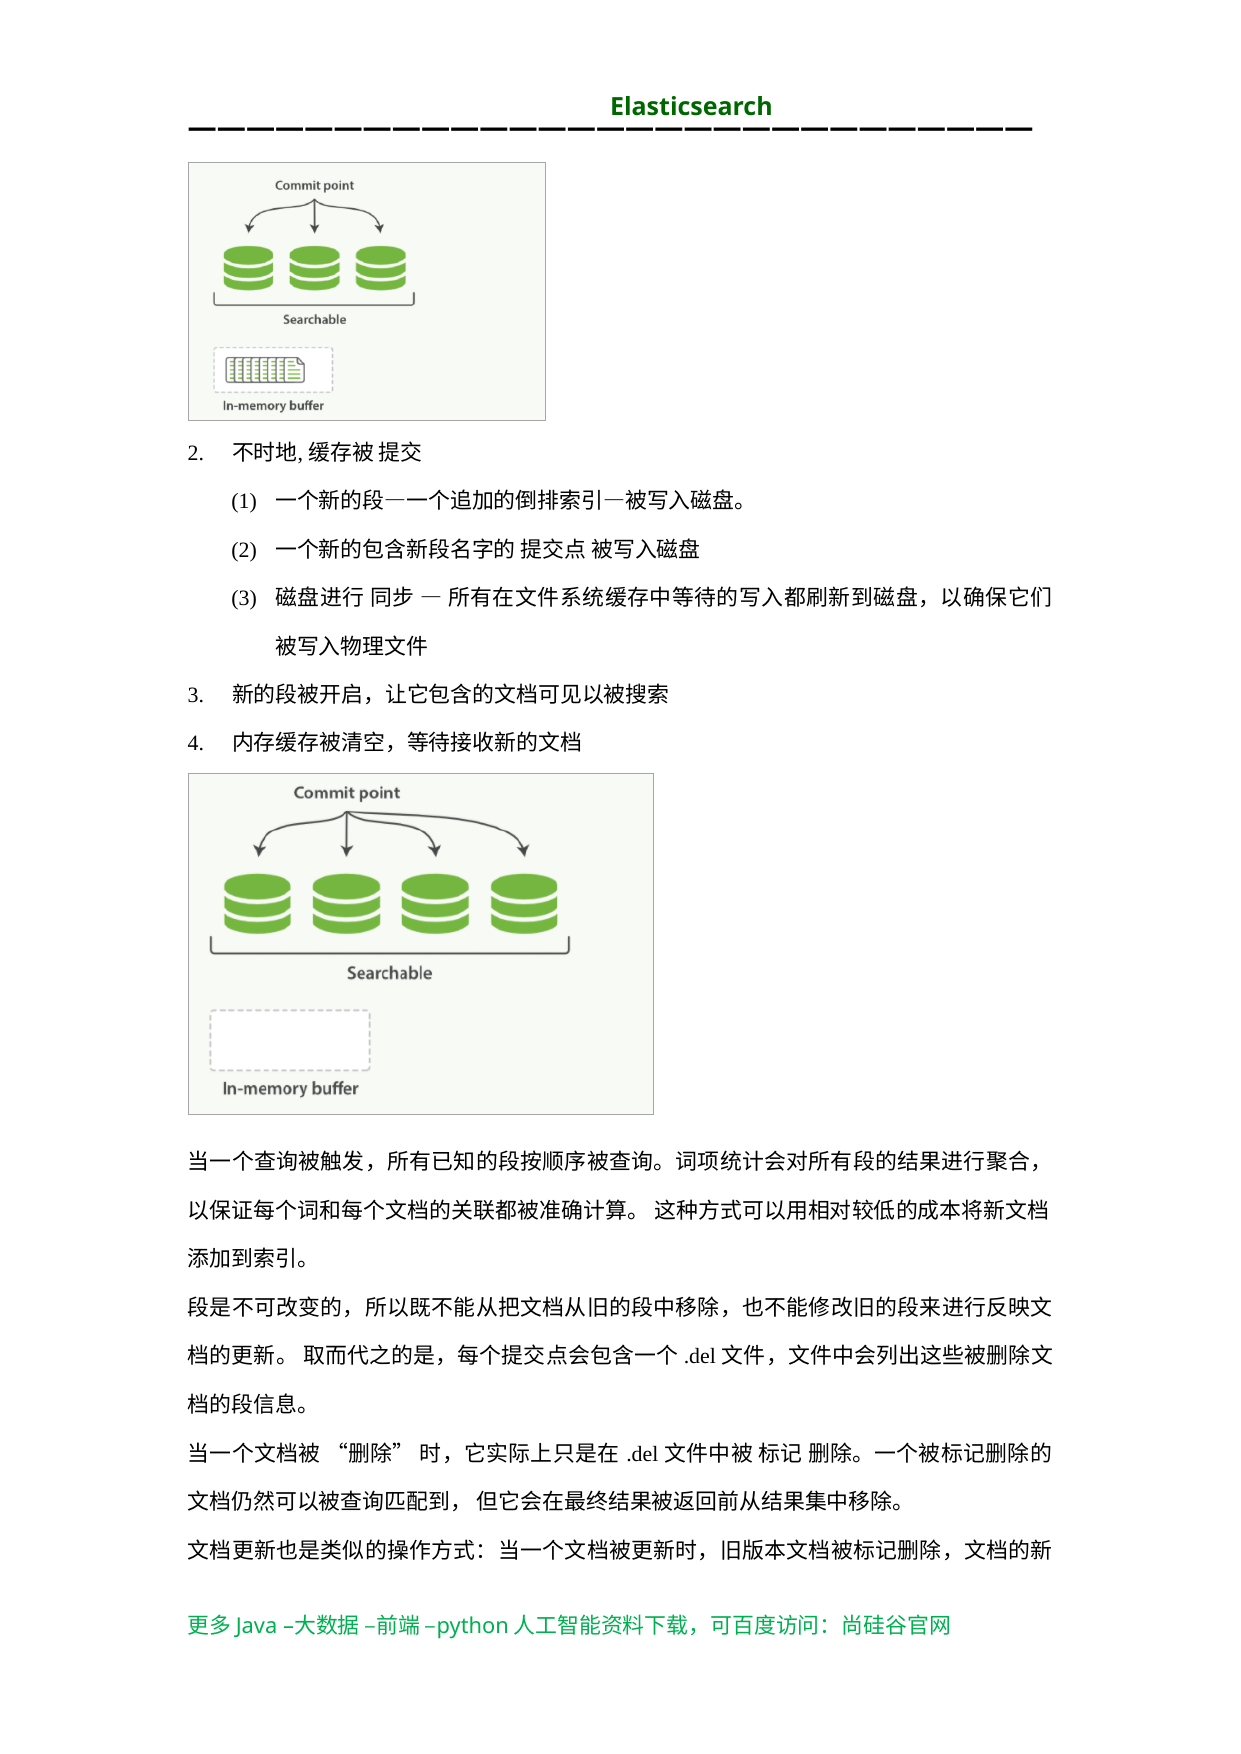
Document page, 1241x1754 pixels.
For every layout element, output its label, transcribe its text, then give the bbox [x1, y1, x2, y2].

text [187, 1532, 1053, 1565]
text 段是不可改变的，所以既不能从把文档从旧的段中移除，也不能修改旧的段来进行反映文档的更新。 取而代之的是，每个提交点会包含一个 .del 文件，文件中会列出这些被删除文档的段信息。 [187, 1289, 1053, 1419]
list 一个新的段—​一个追加的倒排索引—​被写入磁盘。 [231, 483, 1053, 515]
text 当一个查询被触发，所有已知的段按顺序被查询。词项统计会对所有段的结果进行聚合，以保证每个词和每个文档的关联都被准确计算。 这种方式可以用相对较低的成本将新文档添加到索引。 [187, 1143, 1053, 1273]
list 磁盘进行 同步 — 所有在文件系统缓存中等待的写入都刷新到磁盘，以确保它们被写入物理文件 [231, 579, 1053, 661]
list 一个新的包含新段名字的 提交点 被写入磁盘 [231, 531, 1053, 564]
text 当一个文档被 “删除” 时，它实际上只是在 .del 文件中被 标记 删除。一个被标记删除的文档仍然可以被查询匹配到， 但它会在最终结果被返回前从结果集中移除。 [187, 1435, 1053, 1516]
list 新的段被开启，让它包含的文档可见以被搜索 [187, 677, 1053, 709]
list 不时地, 缓存被 提交 [187, 434, 1053, 467]
list 内存缓存被清空，等待接收新的文档 [187, 725, 1053, 757]
picture [189, 163, 545, 420]
picture [189, 774, 653, 1114]
